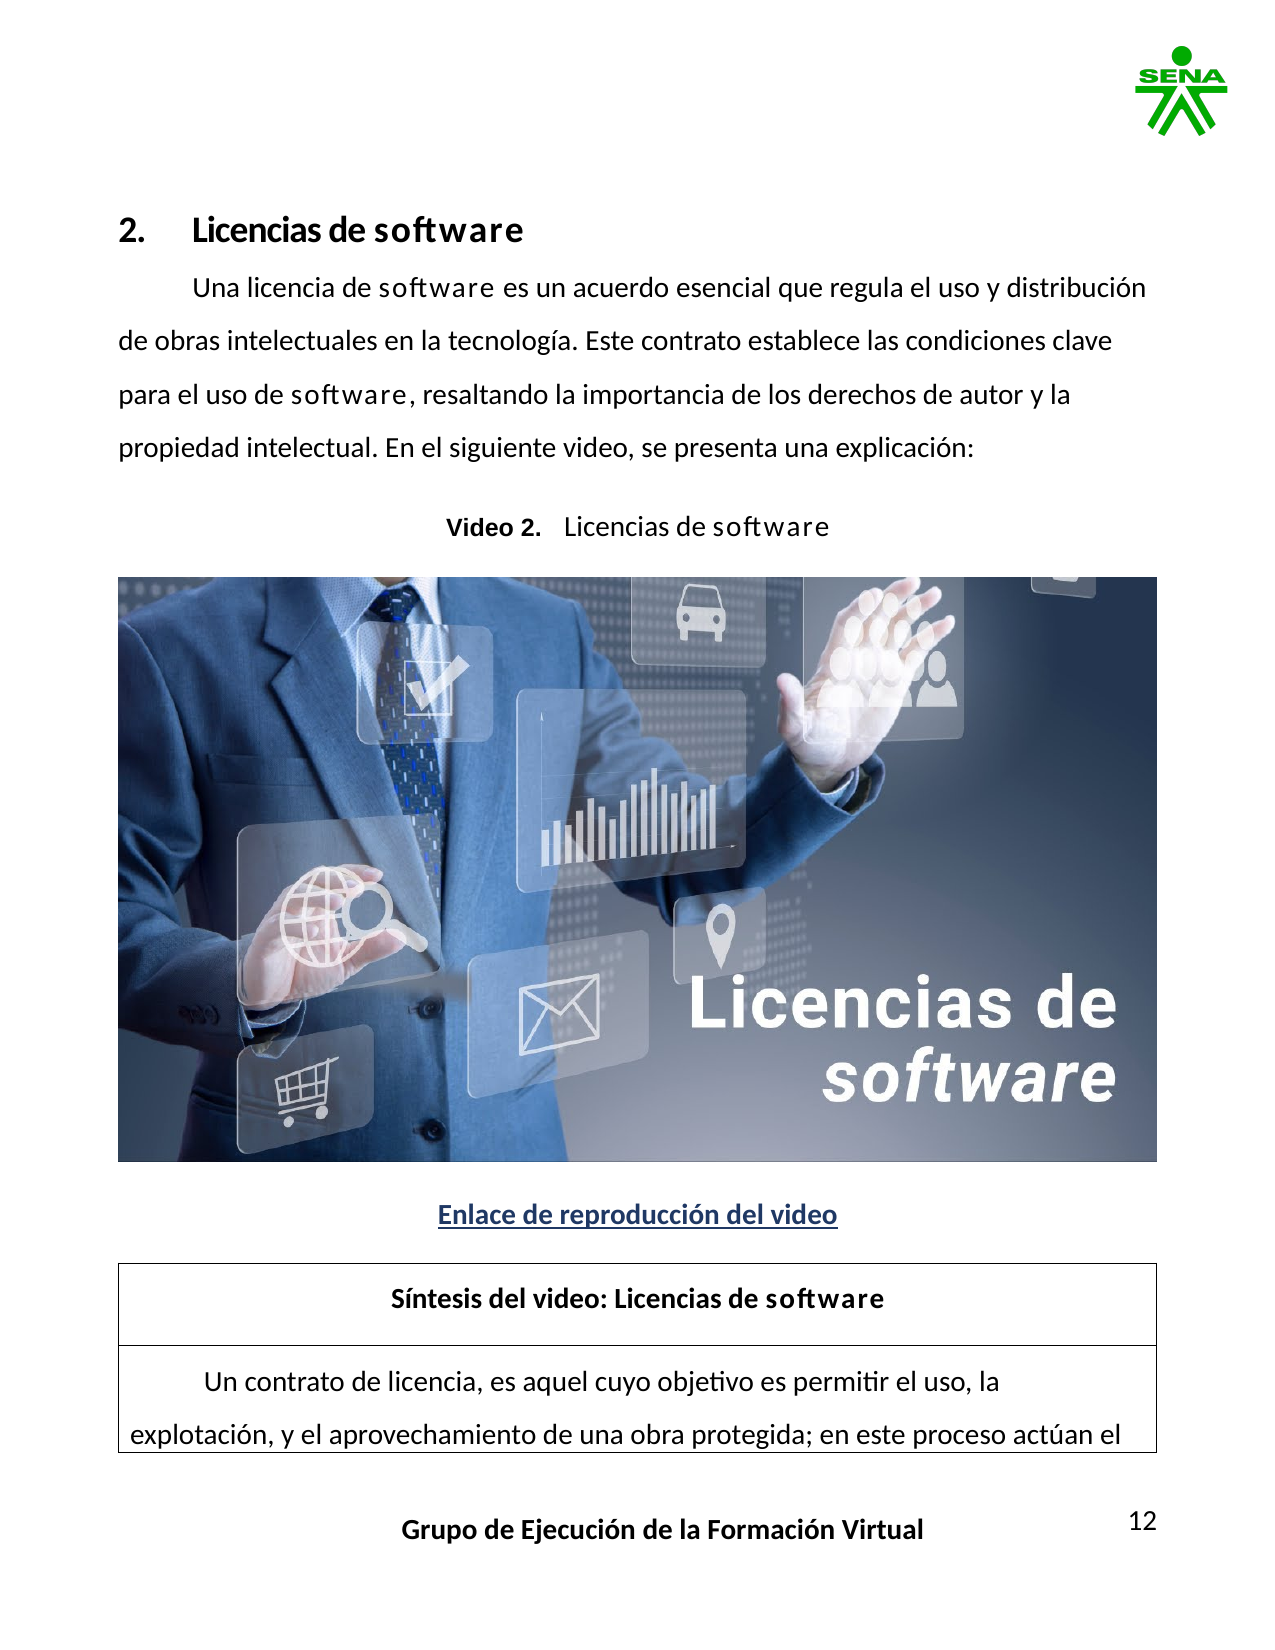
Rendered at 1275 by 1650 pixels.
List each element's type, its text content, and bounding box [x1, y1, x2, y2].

text Enlace de reproducción del video [118, 1196, 1157, 1232]
table_header Síntesis del video: Licencias de software [119, 1264, 1156, 1345]
text Una licencia de software es un acuerdo esencial que regula el uso y distribución de obras intelectuales en la tecnología. Este contrato establece las condiciones clave para el uso de software, resaltando la importancia de los derechos de autor y la propiedad intelectual. En el siguiente video, se presenta una explicación: [118, 269, 1157, 465]
text Licencias de software [118, 508, 1157, 543]
picture [1135, 46, 1228, 136]
picture [118, 577, 1157, 1162]
subtitle Licencias de software [118, 206, 1157, 252]
